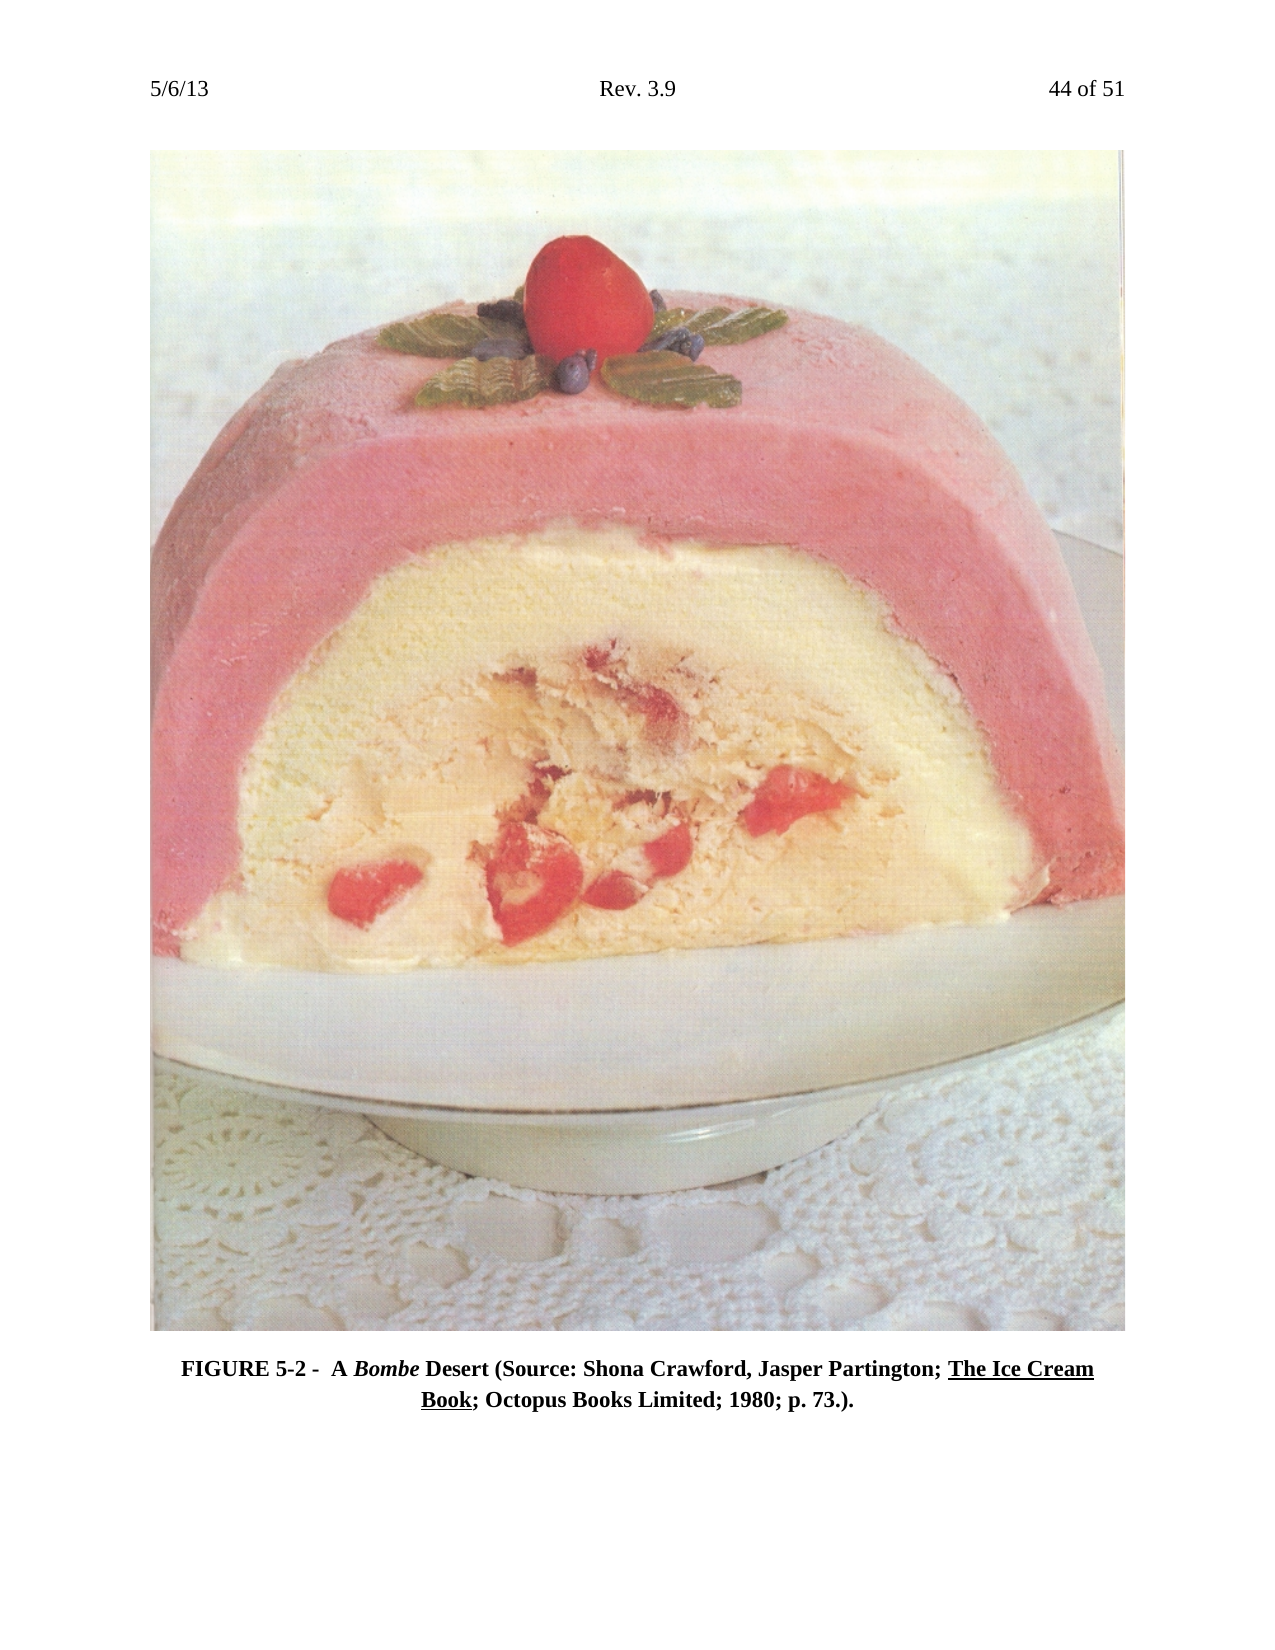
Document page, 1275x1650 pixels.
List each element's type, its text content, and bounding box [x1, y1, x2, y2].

text FIGURE 5-2 - A Bombe Desert (Source: Shona Crawford, Jasper Partington; The Ice Cream Book; Octopus Books Limited; 1980; p. 73.). [150, 1355, 1125, 1412]
picture [150, 150, 1125, 1331]
